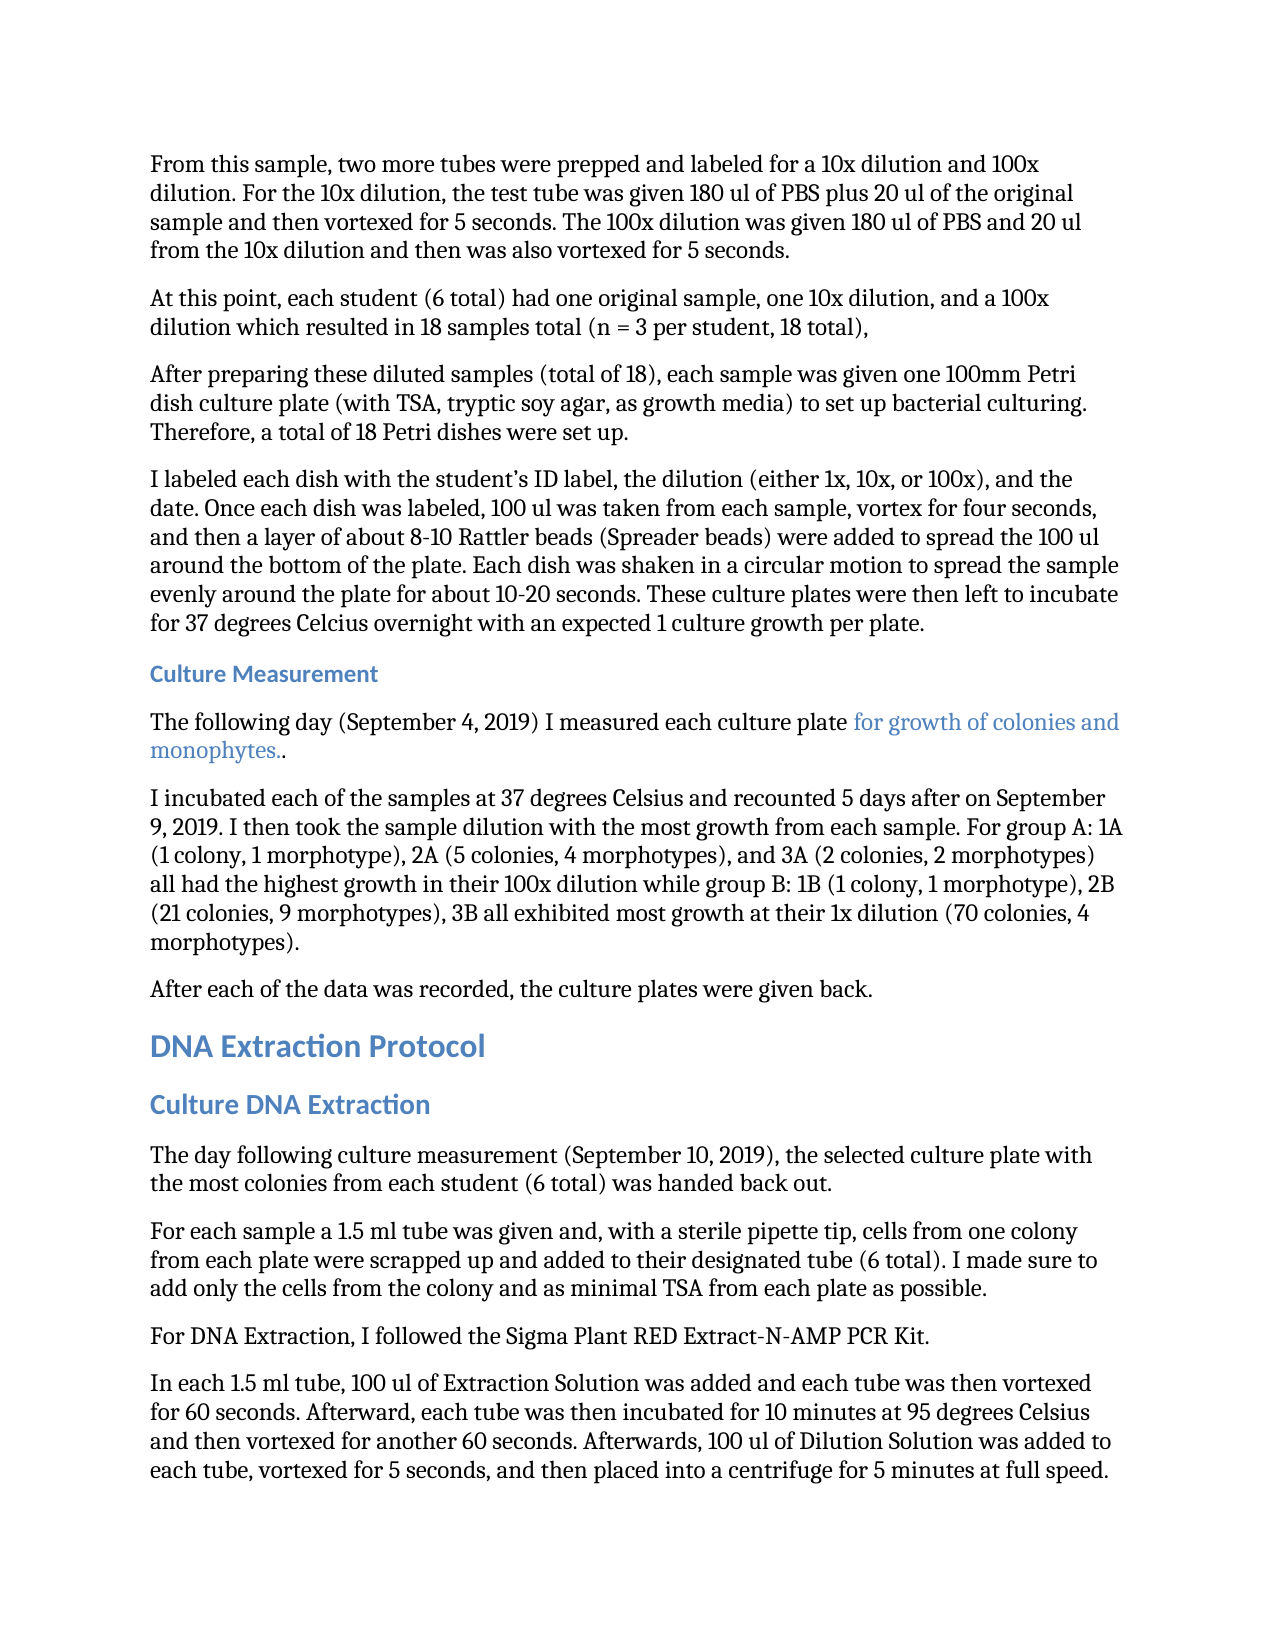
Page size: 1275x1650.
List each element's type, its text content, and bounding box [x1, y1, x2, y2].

text After preparing these diluted samples (total of 18), each sample was given one 100mm Petri dish culture plate (with TSA, tryptic soy agar, as growth media) to set up bacterial culturing. Therefore, a total of 18 Petri dishes were set up. [150, 360, 1125, 446]
text In each 1.5 ml tube, 100 ul of Extraction Solution was added and each tube was then vortexed for 60 seconds. Afterward, each tube was then incubated for 10 minutes at 95 degrees Celsius and then vortexed for another 60 seconds. Afterwards, 100 ul of Dilution Solution was added to each tube, vortexed for 5 seconds, and then placed into a centrifuge for 5 minutes at full speed. [150, 1369, 1125, 1484]
text The day following culture measurement (September 10, 2019), the selected culture plate with the most colonies from each student (6 total) was handed back out. [150, 1141, 1125, 1198]
text The following day (September 4, 2019) I measured each culture plate for growth of colonies and monophytes.. [150, 708, 1125, 765]
text After each of the data was recorded, the culture plates were given back. [150, 975, 1125, 1004]
subtitle Culture DNA Extraction [150, 1086, 1125, 1122]
subtitle Culture Measurement [150, 658, 1125, 689]
text From this sample, two more tubes were prepped and labeled for a 10x dilution and 100x dilution. For the 10x dilution, the test tube was given 180 ul of PBS plus 20 ul of the original sample and then vortexed for 5 seconds. The 100x dilution was given 180 ul of PBS and 20 ul from the 10x dilution and then was also vortexed for 5 seconds. [150, 150, 1125, 265]
text I incubated each of the samples at 37 degrees Celsius and recounted 5 days after on September 9, 2019. I then took the sample dilution with the most growth from each sample. For group A: 1A (1 colony, 1 morphotype), 2A (5 colonies, 4 morphotypes), and 3A (2 colonies, 2 morphotypes) all had the highest growth in their 100x dilution while group B: 1B (1 colony, 1 morphotype), 2B (21 colonies, 9 morphotypes), 3B all exhibited most growth at their 1x dilution (70 colonies, 4 morphotypes). [150, 784, 1125, 956]
text For each sample a 1.5 ml tube was given and, with a sterile pipette tip, cells from one colony from each plate were scrapped up and added to their designated tube (6 total). I made sure to add only the cells from the colony and as minimal TSA from each plate as possible. [150, 1217, 1125, 1303]
text For DNA Extraction, I followed the Sigma Plant RED Extract-N-AMP PCR Kit. [150, 1322, 1125, 1351]
text At this point, each student (6 total) had one original sample, one 10x dilution, and a 100x dilution which resulted in 18 samples total (n = 3 per student, 18 total), [150, 284, 1125, 341]
text I labeled each dish with the student’s ID label, the dilution (either 1x, 10x, or 100x), and the date. Once each dish was labeled, 100 ul was taken from each sample, vortex for four seconds, and then a layer of about 8-10 Rattler beads (Spreader beads) were added to spread the 100 ul around the bottom of the plate. Each dish was shaken in a circular motion to spread the sample evenly around the plate for about 10-20 seconds. These culture plates were then left to incubate for 37 degrees Celcius overnight with an expected 1 culture growth per plate. [150, 465, 1125, 637]
subtitle DNA Extraction Protocol [150, 1025, 1125, 1065]
